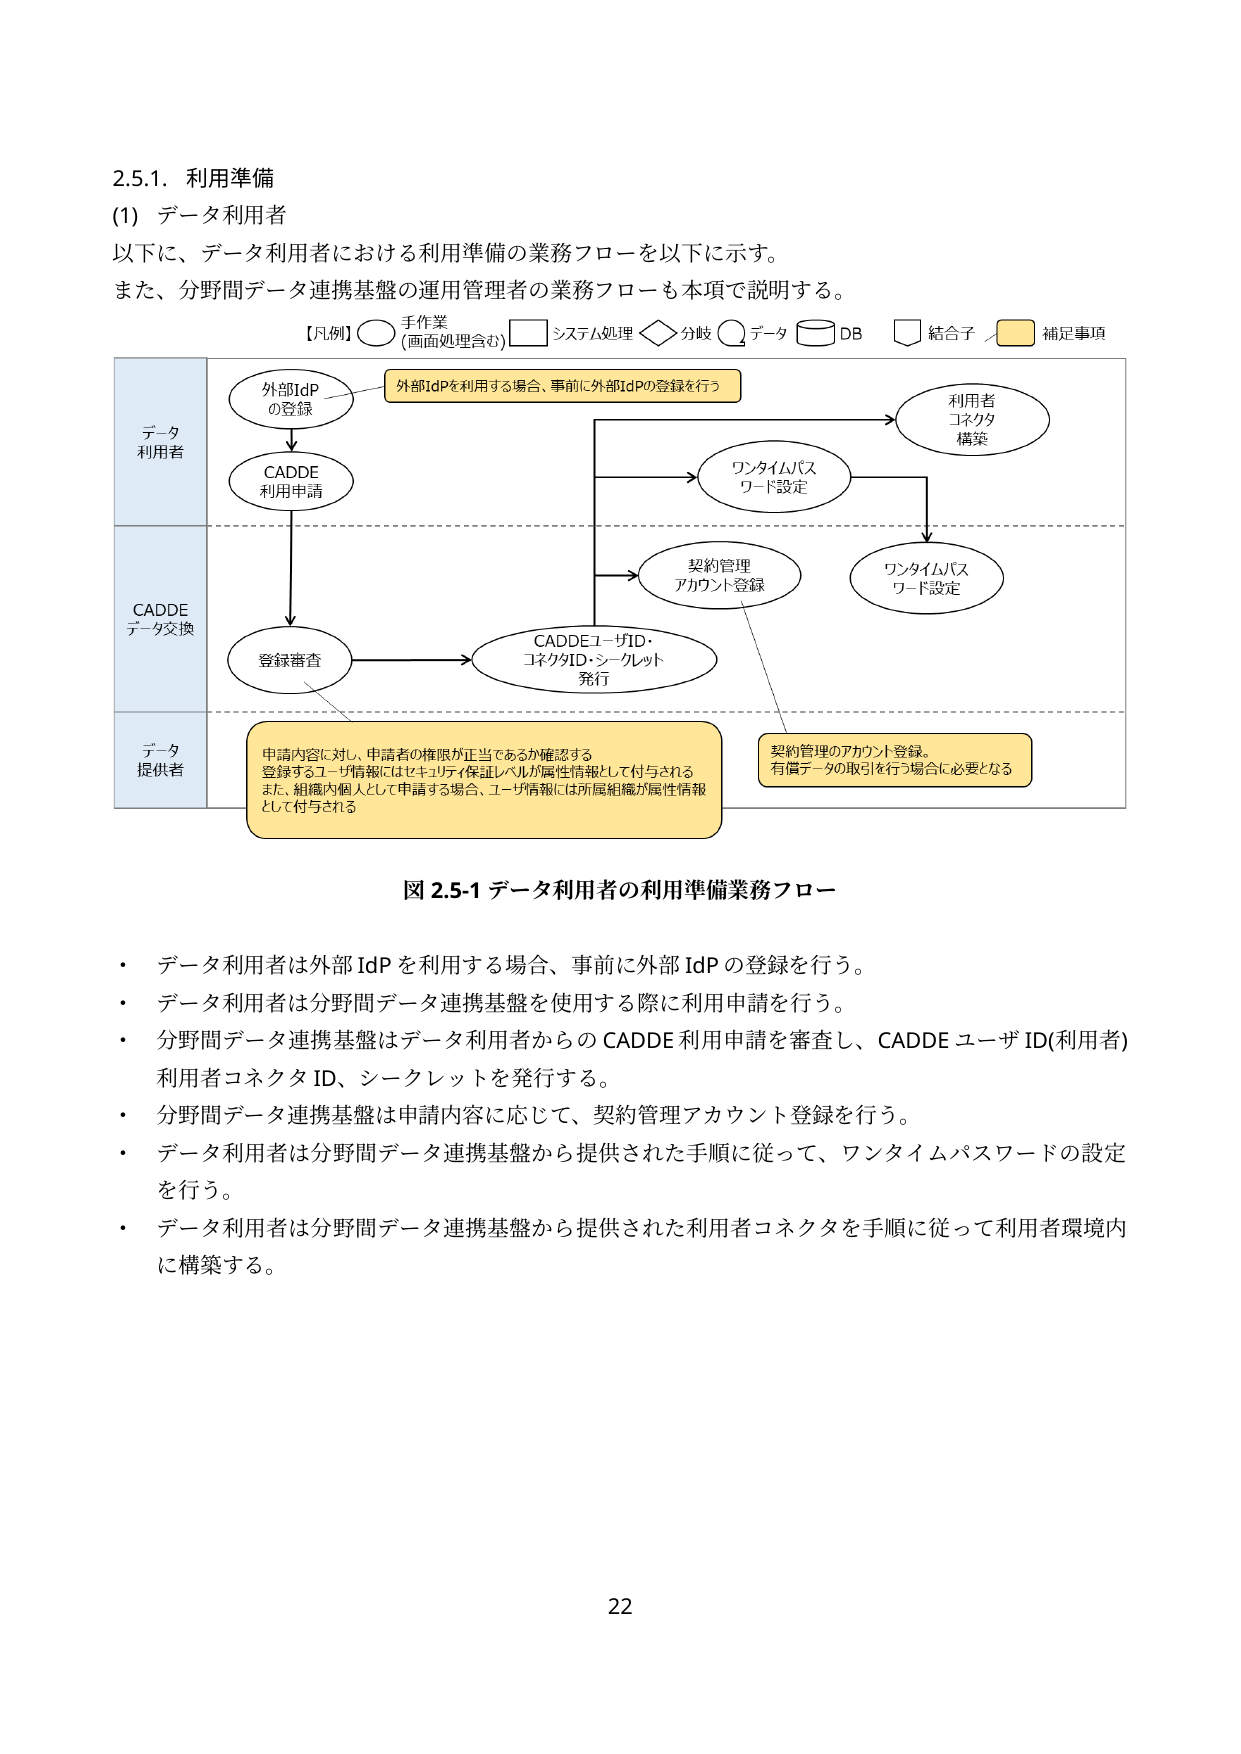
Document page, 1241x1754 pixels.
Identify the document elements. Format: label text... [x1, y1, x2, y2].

list データ利用者は分野間データ連携基盤から提供された手順に従って、ワンタイムパスワードの設定を行う。 [112, 1133, 1128, 1208]
text また、分野間データ連携基盤の運用管理者の業務フローも本項で説明する。 [112, 271, 1128, 308]
list データ利用者は外部IdPを利用する場合、事前に外部IdPの登録を行う。 [112, 946, 1128, 983]
text 以下に、データ利用者における利用準備の業務フローを以下に示す。 [112, 233, 1128, 271]
list 分野間データ連携基盤はデータ利用者からのCADDE利用申請を審査し、CADDEユーザID(利用者)、利用者コネクタID、シークレットを発行する。 [112, 1021, 1128, 1096]
list データ利用者は分野間データ連携基盤を使用する際に利用申請を行う。 [112, 983, 1128, 1021]
subtitle 利用準備 [112, 158, 1128, 196]
text 図 2.5-1 データ利用者の利用準備業務フロー [112, 871, 1128, 908]
picture [113, 308, 1127, 839]
list データ利用者は分野間データ連携基盤から提供された利用者コネクタを手順に従って利用者環境内に構築する。 [112, 1208, 1128, 1283]
list 分野間データ連携基盤は申請内容に応じて、契約管理アカウント登録を行う。 [112, 1096, 1128, 1133]
subtitle データ利用者 [112, 196, 1128, 233]
